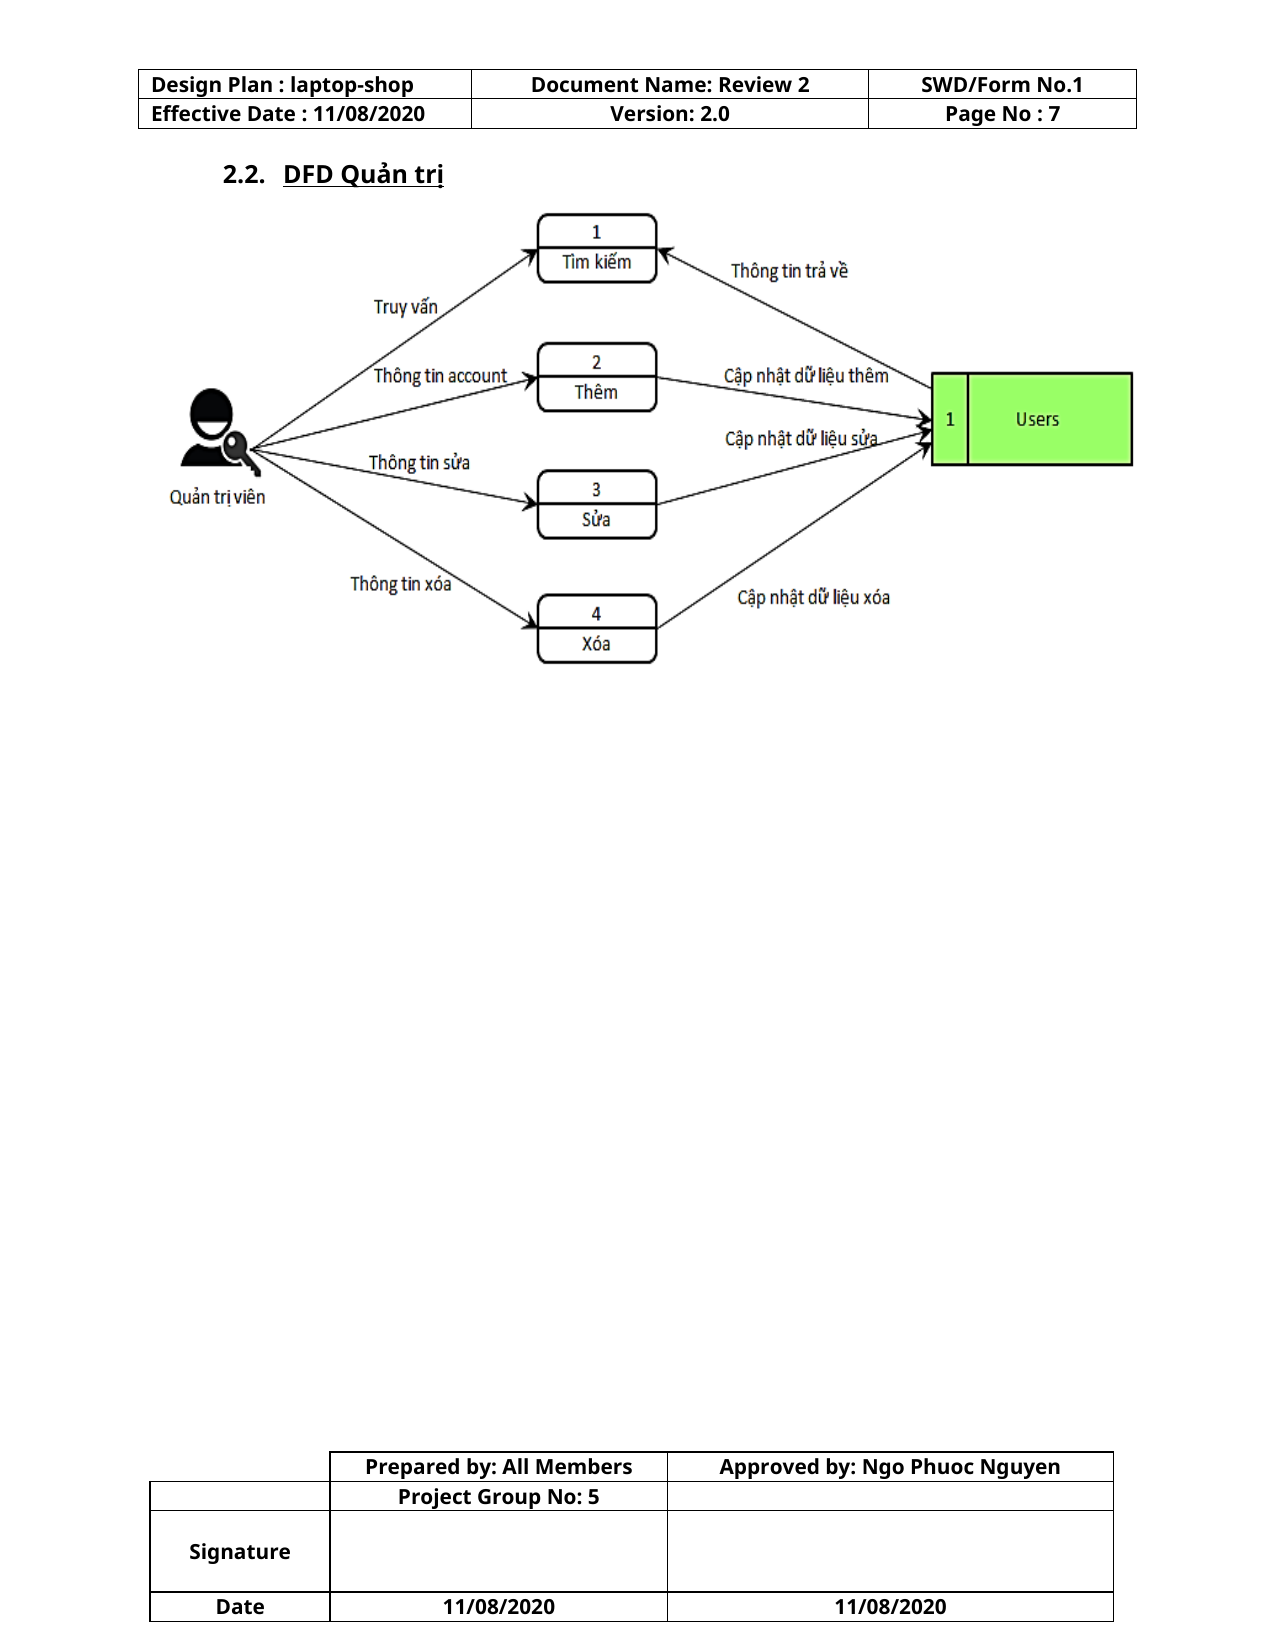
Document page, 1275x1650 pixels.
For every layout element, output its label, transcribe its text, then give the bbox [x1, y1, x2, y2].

picture [141, 192, 1199, 712]
list DFD Quản trị [223, 157, 1125, 191]
